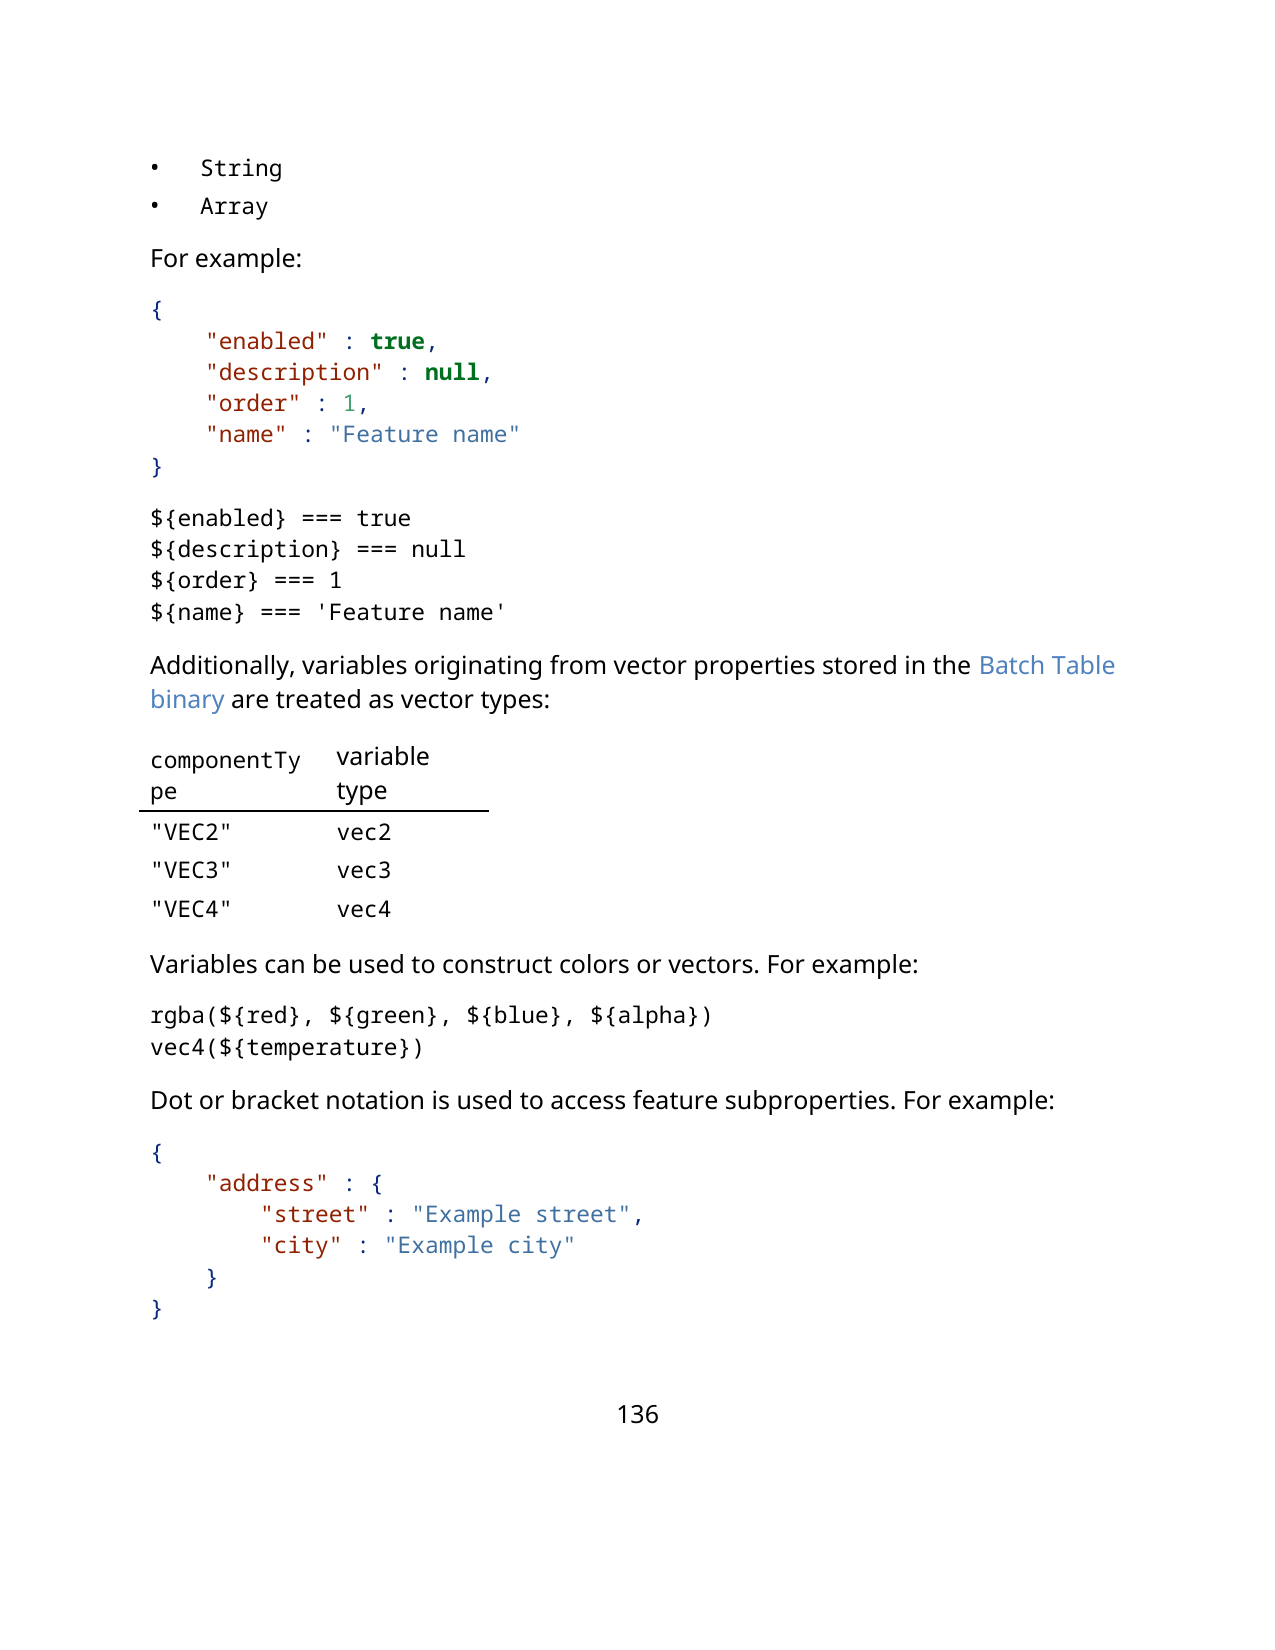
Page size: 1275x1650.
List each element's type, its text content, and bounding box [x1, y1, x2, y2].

table_header componentType [139, 735, 325, 810]
table_cell "VEC2" [139, 812, 325, 850]
list String [150, 150, 1125, 184]
table_cell "VEC4" [139, 889, 325, 928]
text { "enabled" : true, "description" : null, "order" : 1, "name" : "Feature name" } [150, 293, 1125, 481]
table_cell vec4 [325, 889, 489, 928]
text rgba(${red}, ${green}, ${blue}, ${alpha}) vec4(${temperature}) [150, 999, 1125, 1062]
list Array [150, 188, 1125, 222]
table_cell vec3 [325, 850, 489, 889]
text Dot or bracket notation is used to access feature subproperties. For example: [150, 1083, 1125, 1117]
text Additionally, variables originating from vector properties stored in the Batch Table binary are treated as vector types: [150, 648, 1125, 716]
table_header variable type [325, 735, 489, 810]
table_cell vec2 [325, 812, 489, 850]
text { "address" : { "street" : "Example street", "city" : "Example city" } } [150, 1136, 1125, 1323]
table_cell "VEC3" [139, 850, 325, 889]
text For example: [150, 241, 1125, 275]
text ${enabled} === true ${description} === null ${order} === 1 ${name} === 'Feature name' [150, 502, 1125, 627]
text Variables can be used to construct colors or vectors. For example: [150, 947, 1125, 981]
